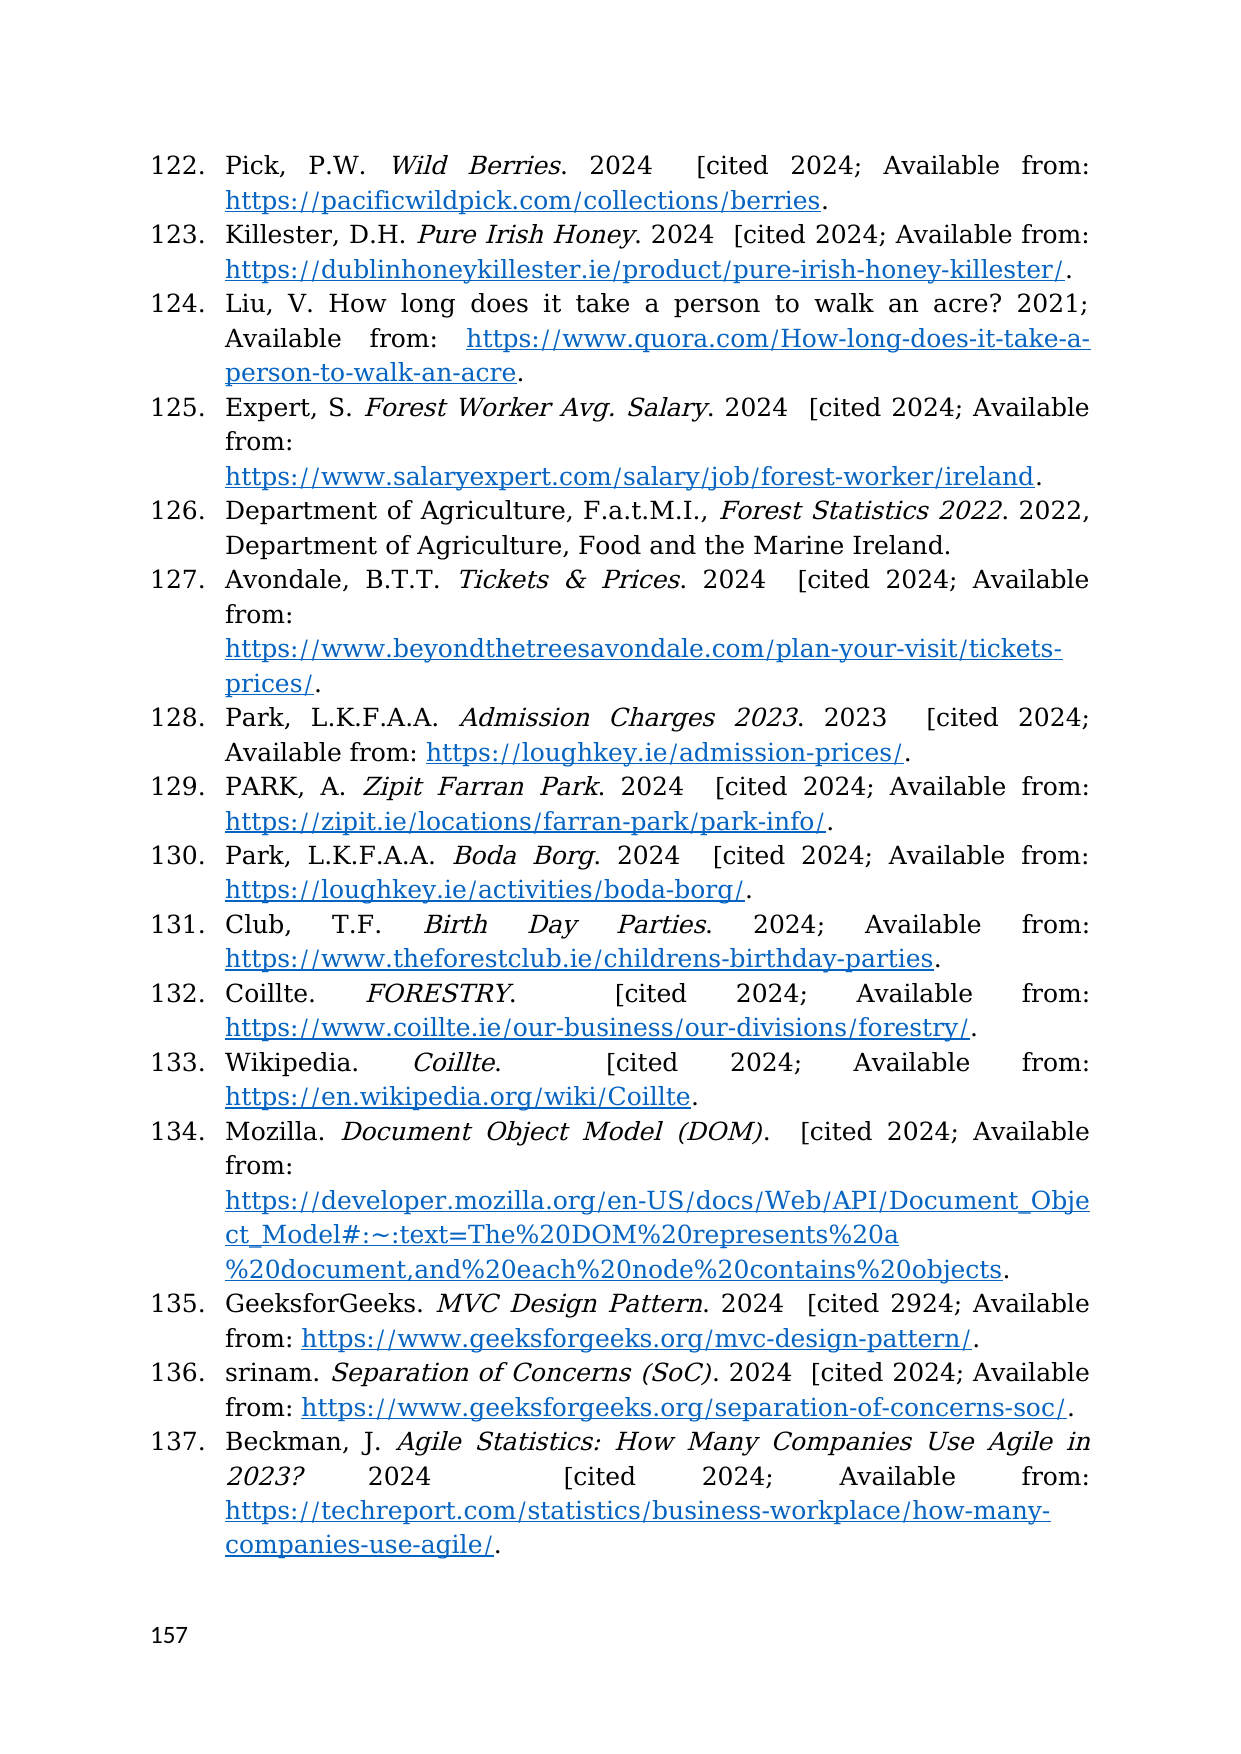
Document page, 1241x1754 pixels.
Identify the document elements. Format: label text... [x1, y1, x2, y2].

text 135. GeeksforGeeks. MVC Design Pattern. 2024 [cited 2924; Available from: https://www.geeksforgeeks.org/mvc-design-pattern/. [150, 1288, 1090, 1352]
text 136. srinam. Separation of Concerns (SoC). 2024 [cited 2024; Available from: https://www.geeksforgeeks.org/separation-of-concerns-soc/. [150, 1357, 1090, 1421]
text 137. Beckman, J. Agile Statistics: How Many Companies Use Agile in 2023? 2024 [cited 2024; Available from: https://techreport.com/statistics/business-workplace/how-many-companies-use-agile/. [150, 1426, 1090, 1559]
text 122. Pick, P.W. Wild Berries. 2024 [cited 2024; Available from: https://pacificwildpick.com/collections/berries. [150, 150, 1090, 214]
text 132. Coillte. FORESTRY. [cited 2024; Available from: https://www.coillte.ie/our-business/our-divisions/forestry/. [150, 977, 1090, 1042]
text 131. Club, T.F. Birth Day Parties. 2024; Available from: https://www.theforestclub.ie/childrens-birthday-parties. [150, 908, 1090, 973]
text 127. Avondale, B.T.T. Tickets & Prices. 2024 [cited 2024; Available from: https://www.beyondthetreesavondale.com/plan-your-visit/tickets-prices/. [150, 564, 1090, 697]
text 134. Mozilla. Document Object Model (DOM). [cited 2024; Available from: https://developer.mozilla.org/en-US/docs/Web/API/Document_Object_Model#:~:text=The%20DOM%20represents%20a%20document,and%20each%20node%20contains%20objects. [150, 1115, 1090, 1283]
text 129. PARK, A. Zipit Farran Park. 2024 [cited 2024; Available from: https://zipit.ie/locations/farran-park/park-info/. [150, 771, 1090, 835]
text 128. Park, L.K.F.A.A. Admission Charges 2023. 2023 [cited 2024; Available from: https://loughkey.ie/admission-prices/. [150, 702, 1090, 766]
text 130. Park, L.K.F.A.A. Boda Borg. 2024 [cited 2024; Available from: https://loughkey.ie/activities/boda-borg/. [150, 839, 1090, 904]
text 133. Wikipedia. Coillte. [cited 2024; Available from: https://en.wikipedia.org/wiki/Coillte. [150, 1046, 1090, 1111]
text 126. Department of Agriculture, F.a.t.M.I., Forest Statistics 2022. 2022, Department of Agriculture, Food and the Marine Ireland. [150, 495, 1090, 559]
text 123. Killester, D.H. Pure Irish Honey. 2024 [cited 2024; Available from: https://dublinhoneykillester.ie/product/pure-irish-honey-killester/. [150, 219, 1090, 283]
text 124. Liu, V. How long does it take a person to walk an acre? 2021; Available from: https://www.quora.com/How-long-does-it-take-a-person-to-walk-an-acre. [150, 288, 1090, 387]
text 125. Expert, S. Forest Worker Avg. Salary. 2024 [cited 2024; Available from: https://www.salaryexpert.com/salary/job/forest-worker/ireland. [150, 391, 1090, 490]
